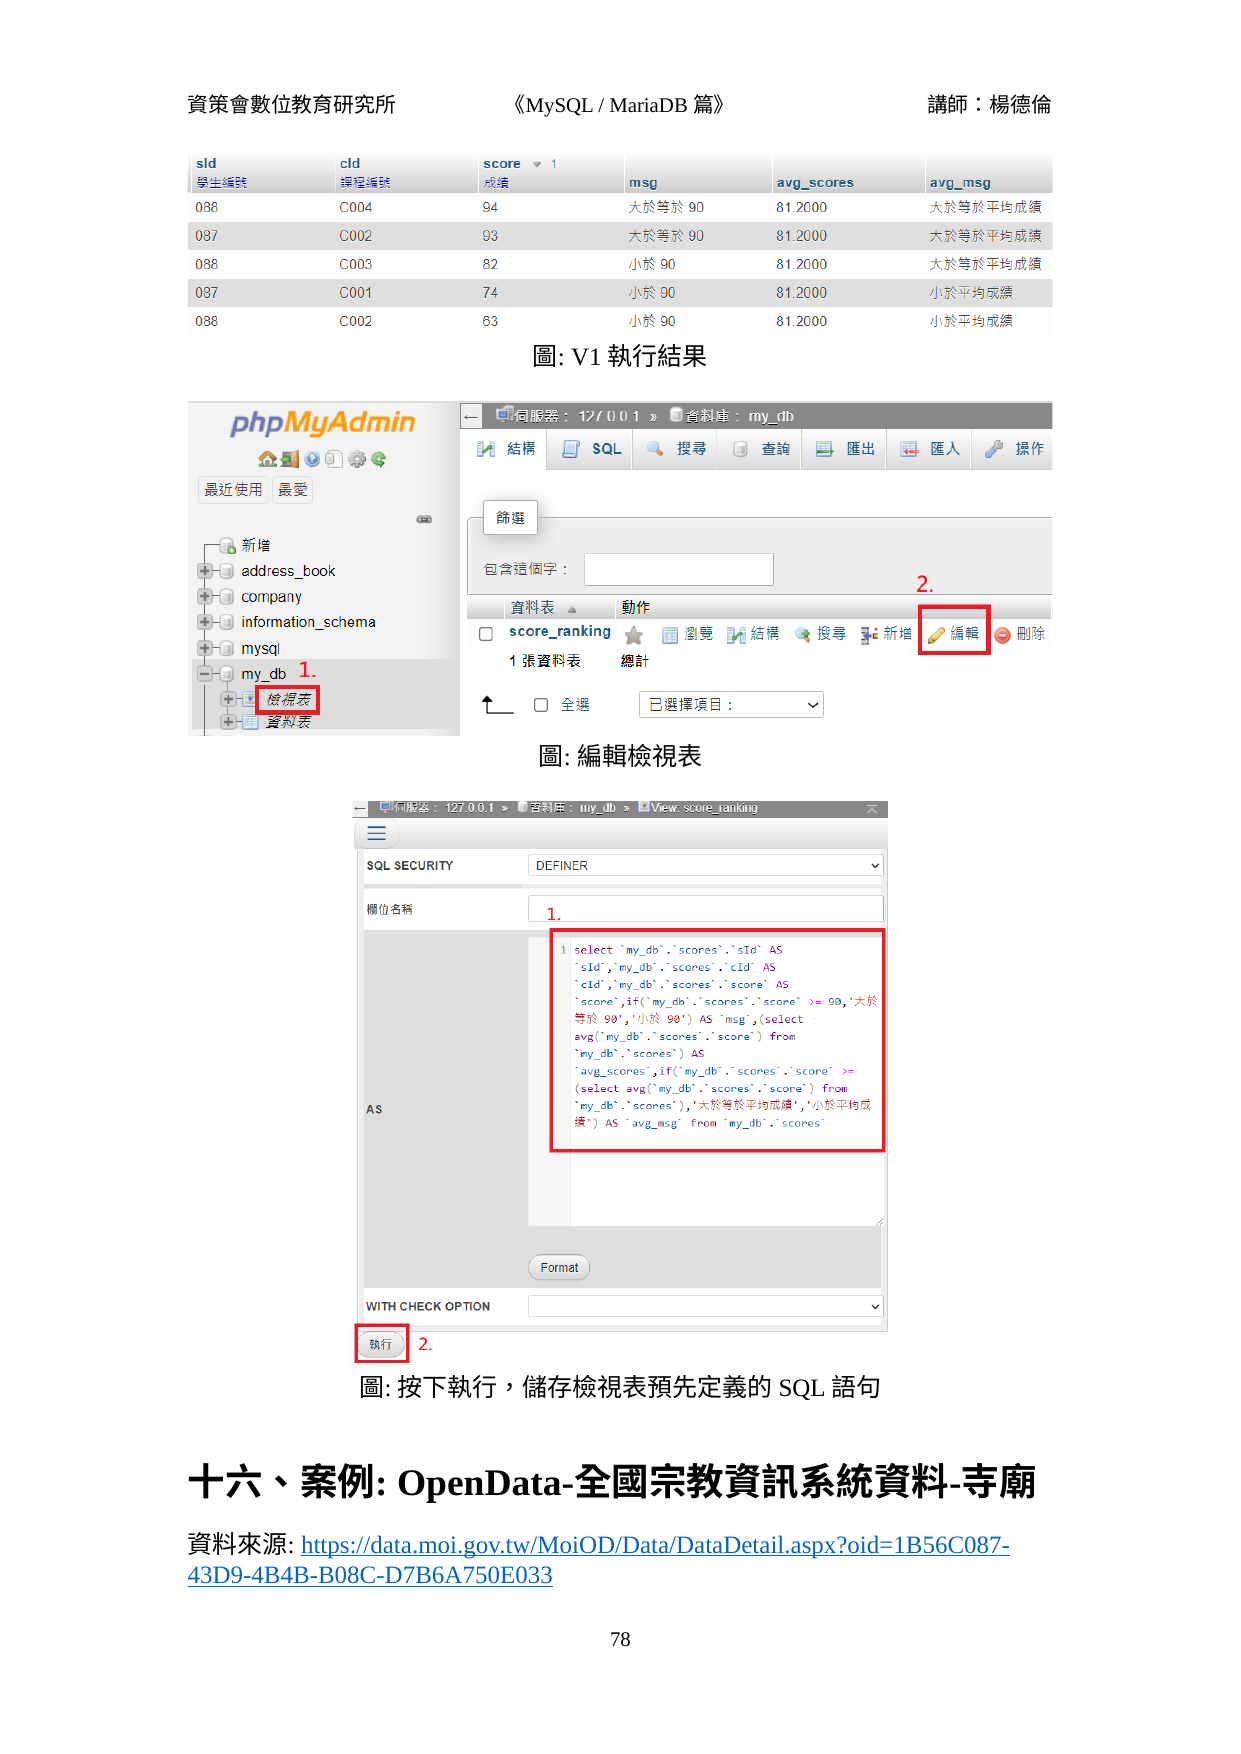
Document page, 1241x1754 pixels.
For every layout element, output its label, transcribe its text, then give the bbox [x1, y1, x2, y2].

picture [187, 150, 1053, 337]
picture [352, 801, 888, 1368]
picture [187, 401, 1053, 736]
text 圖: 編輯檢視表 [187, 736, 1053, 772]
subtitle 十六、案例: OpenData-全國宗教資訊系統資料-寺廟 [187, 1451, 1053, 1506]
text 圖: V1 執行結果 [187, 337, 1053, 373]
text 資料來源: https://data.moi.gov.tw/MoiOD/Data/DataDetail.aspx?oid=1B56C087-43D9-4B4B-B08C-D7B6A750E033 [187, 1524, 1053, 1589]
text 圖: 按下執行，儲存檢視表預先定義的 SQL 語句 [187, 1368, 1053, 1404]
